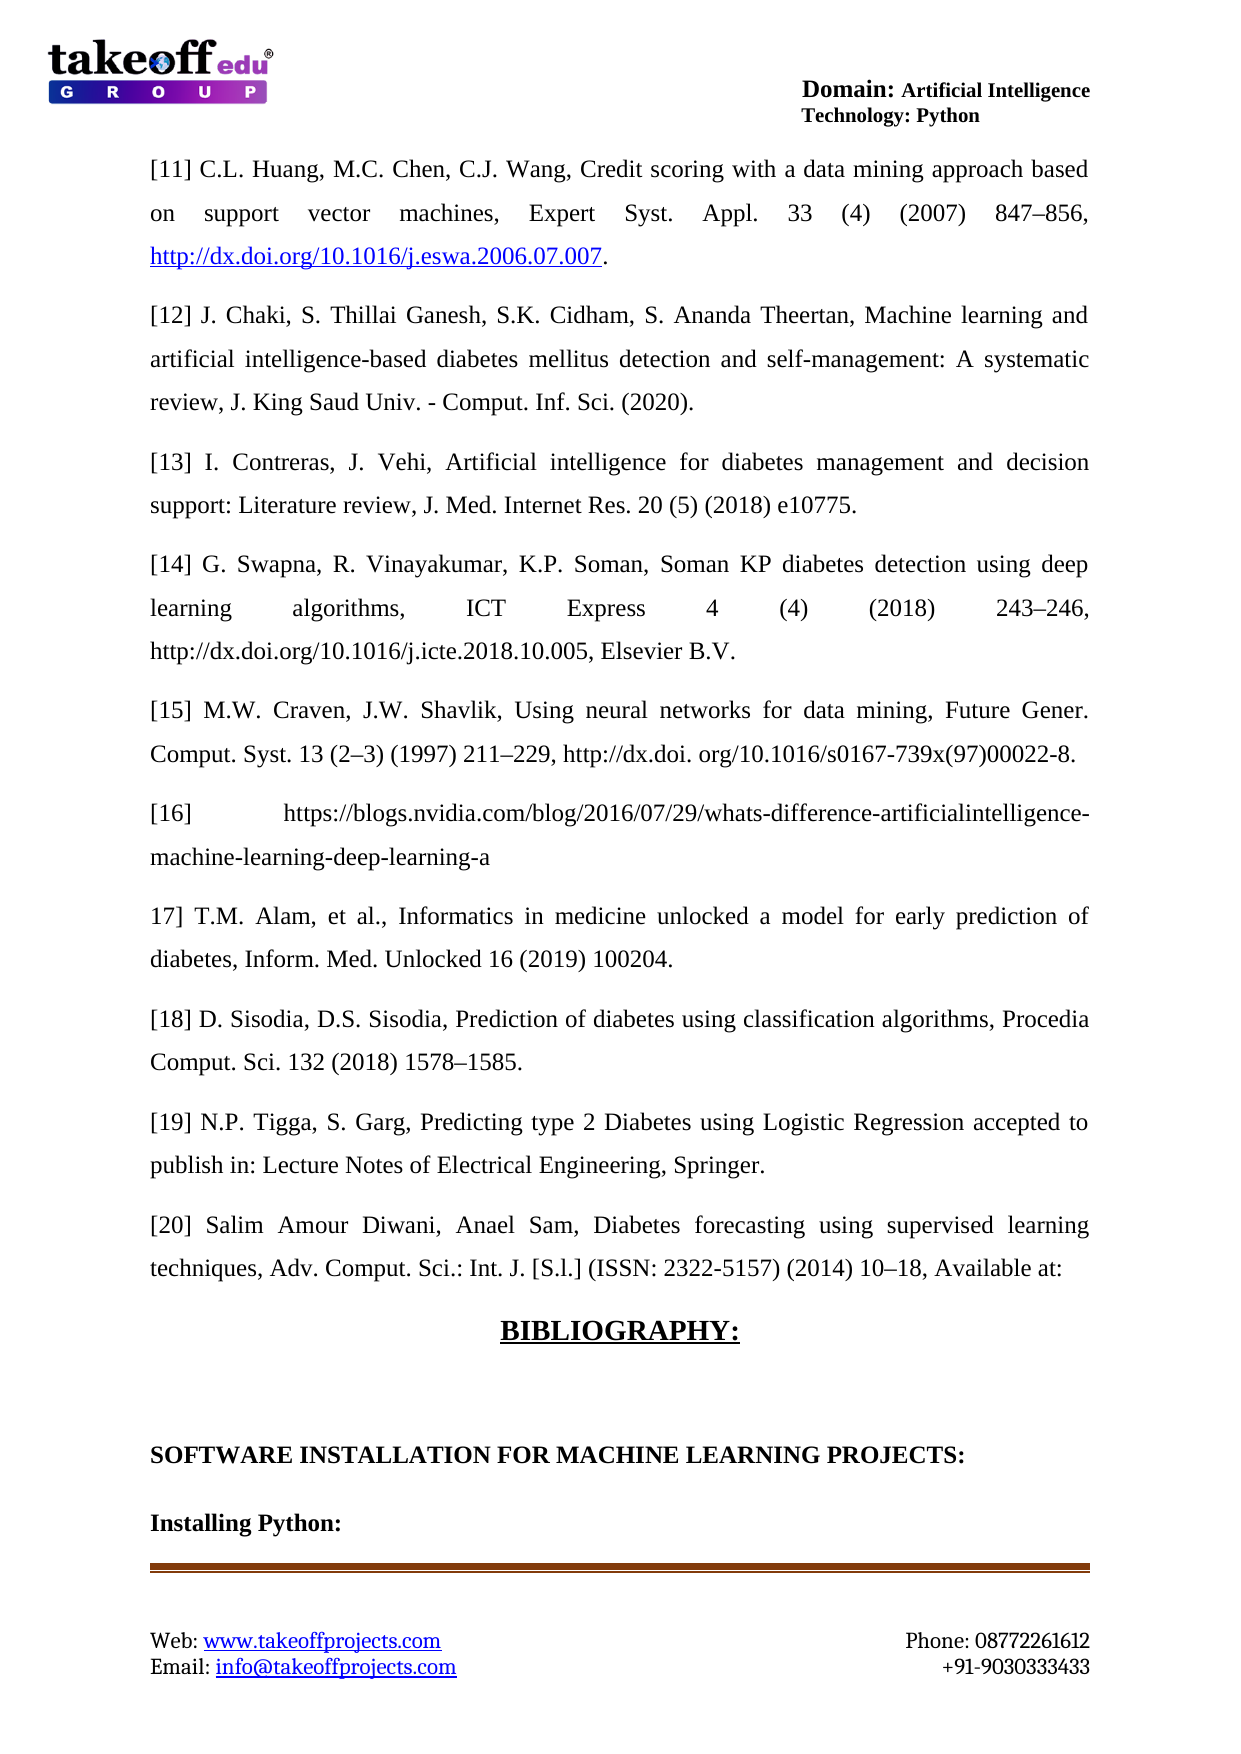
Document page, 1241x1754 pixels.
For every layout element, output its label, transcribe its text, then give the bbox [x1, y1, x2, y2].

text BIBLIOGRAPHY: [150, 1313, 1090, 1347]
text Installing Python: [150, 1508, 1090, 1537]
text SOFTWARE INSTALLATION FOR MACHINE LEARNING PROJECTS: [150, 1440, 1090, 1469]
text [16] https://blogs.nvidia.com/blog/2016/07/29/whats-difference-artificialintelligence-machine-learning-deep-learning-a [150, 798, 1090, 870]
text [19] N.P. Tigga, S. Garg, Predicting type 2 Diabetes using Logistic Regression accepted to publish in: Lecture Notes of Electrical Engineering, Springer. [150, 1107, 1090, 1179]
text [14] G. Swapna, R. Vinayakumar, K.P. Soman, Soman KP diabetes detection using deep learning algorithms, ICT Express 4 (4) (2018) 243–246, http://dx.doi.org/10.1016/j.icte.2018.10.005, Elsevier B.V. [150, 549, 1090, 664]
text [13] I. Contreras, J. Vehi, Artificial intelligence for diabetes management and decision support: Literature review, J. Med. Internet Res. 20 (5) (2018) e10775. [150, 447, 1090, 518]
text [12] J. Chaki, S. Thillai Ganesh, S.K. Cidham, S. Ananda Theertan, Machine learning and artificial intelligence-based diabetes mellitus detection and self-management: A systematic review, J. King Saud Univ. - Comput. Inf. Sci. (2020). [150, 301, 1090, 416]
text [11] C.L. Huang, M.C. Chen, C.J. Wang, Credit scoring with a data mining approach based on support vector machines, Expert Syst. Appl. 33 (4) (2007) 847–856, http://dx.doi.org/10.1016/j.eswa.2006.07.007. [150, 154, 1090, 269]
text 17] T.M. Alam, et al., Informatics in medicine unlocked a model for early prediction of diabetes, Inform. Med. Unlocked 16 (2019) 100204. [150, 901, 1090, 973]
picture [45, 36, 275, 113]
text [15] M.W. Craven, J.W. Shavlik, Using neural networks for data mining, Future Gener. Comput. Syst. 13 (2–3) (1997) 211–229, http://dx.doi. org/10.1016/s0167-739x(97)00022-8. [150, 696, 1090, 767]
text [20] Salim Amour Diwani, Anael Sam, Diabetes forecasting using supervised learning techniques, Adv. Comput. Sci.: Int. J. [S.l.] (ISSN: 2322-5157) (2014) 10–18, Available at: [150, 1210, 1090, 1282]
text [18] D. Sisodia, D.S. Sisodia, Prediction of diabetes using classification algorithms, Procedia Comput. Sci. 132 (2018) 1578–1585. [150, 1004, 1090, 1076]
